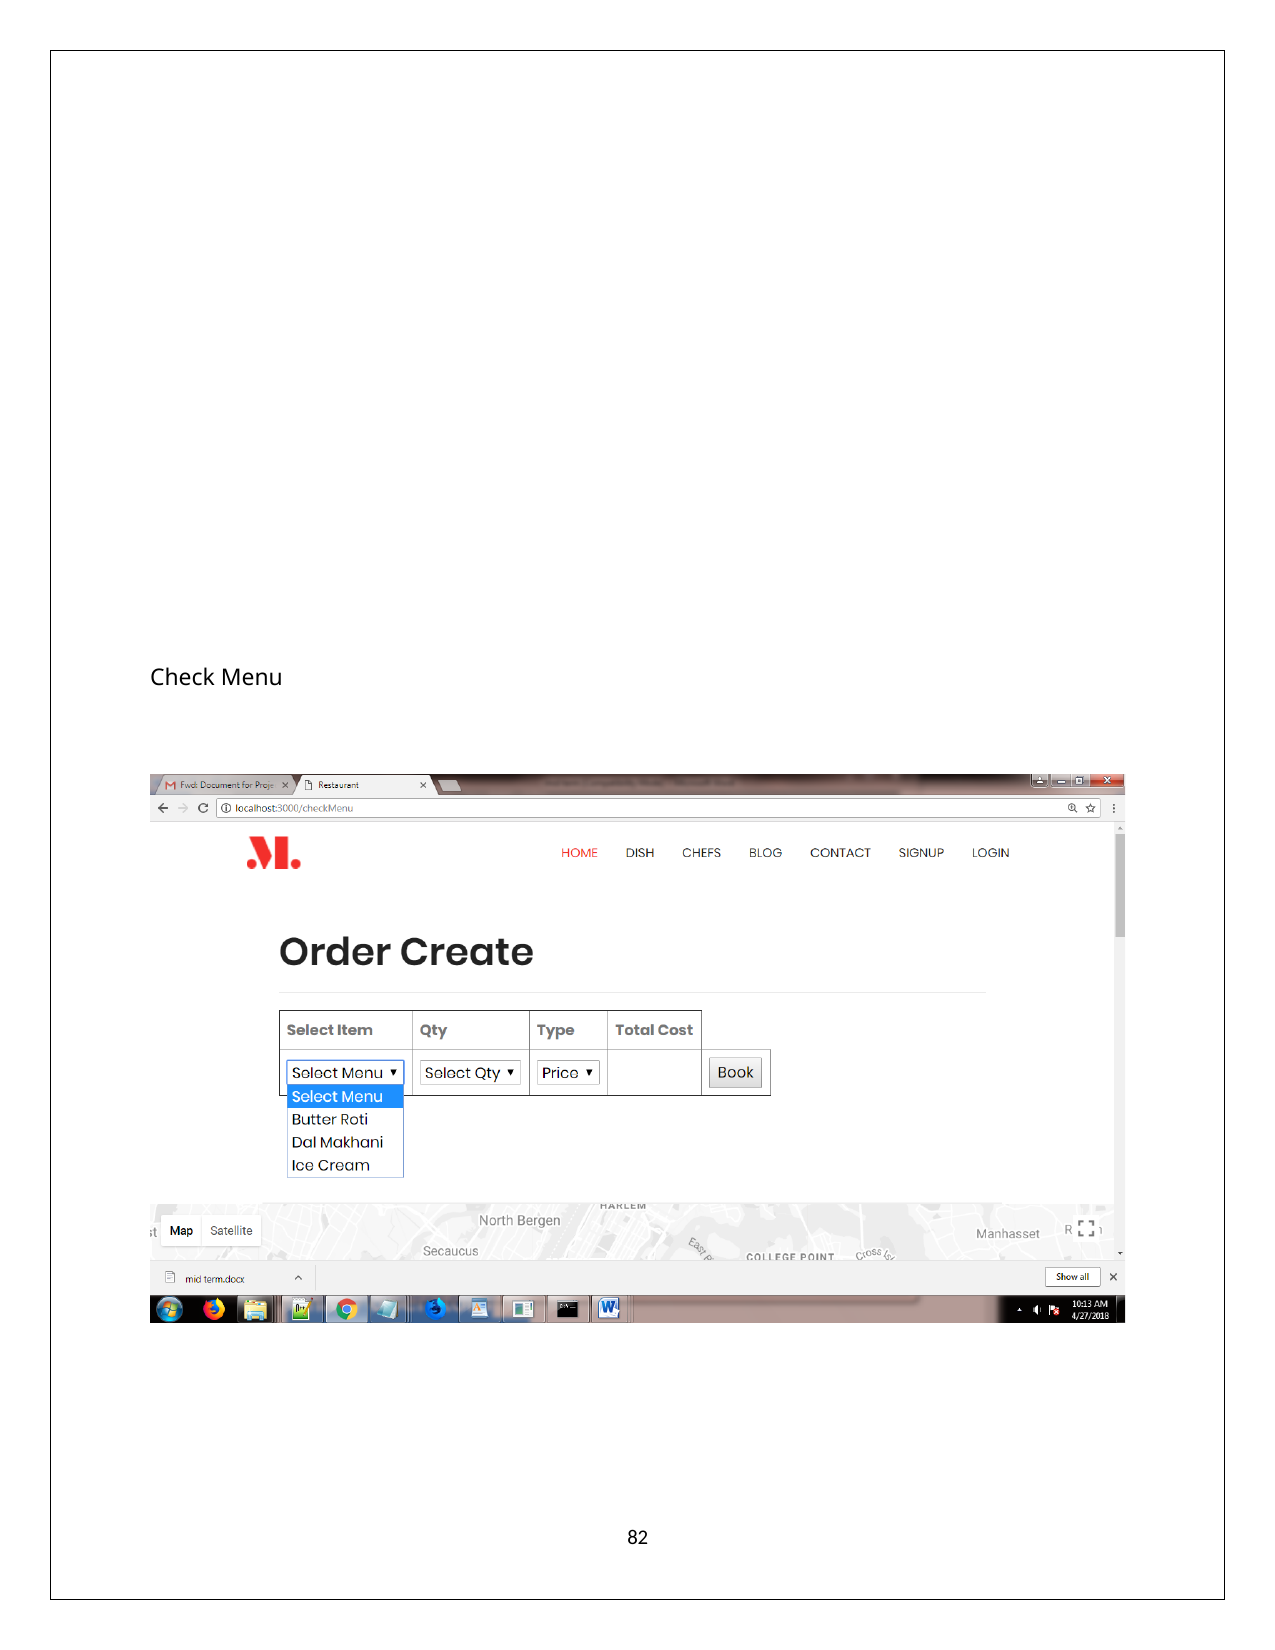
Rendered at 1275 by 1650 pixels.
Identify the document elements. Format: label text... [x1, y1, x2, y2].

picture [150, 774, 1125, 1323]
text Check Menu [150, 661, 1125, 692]
